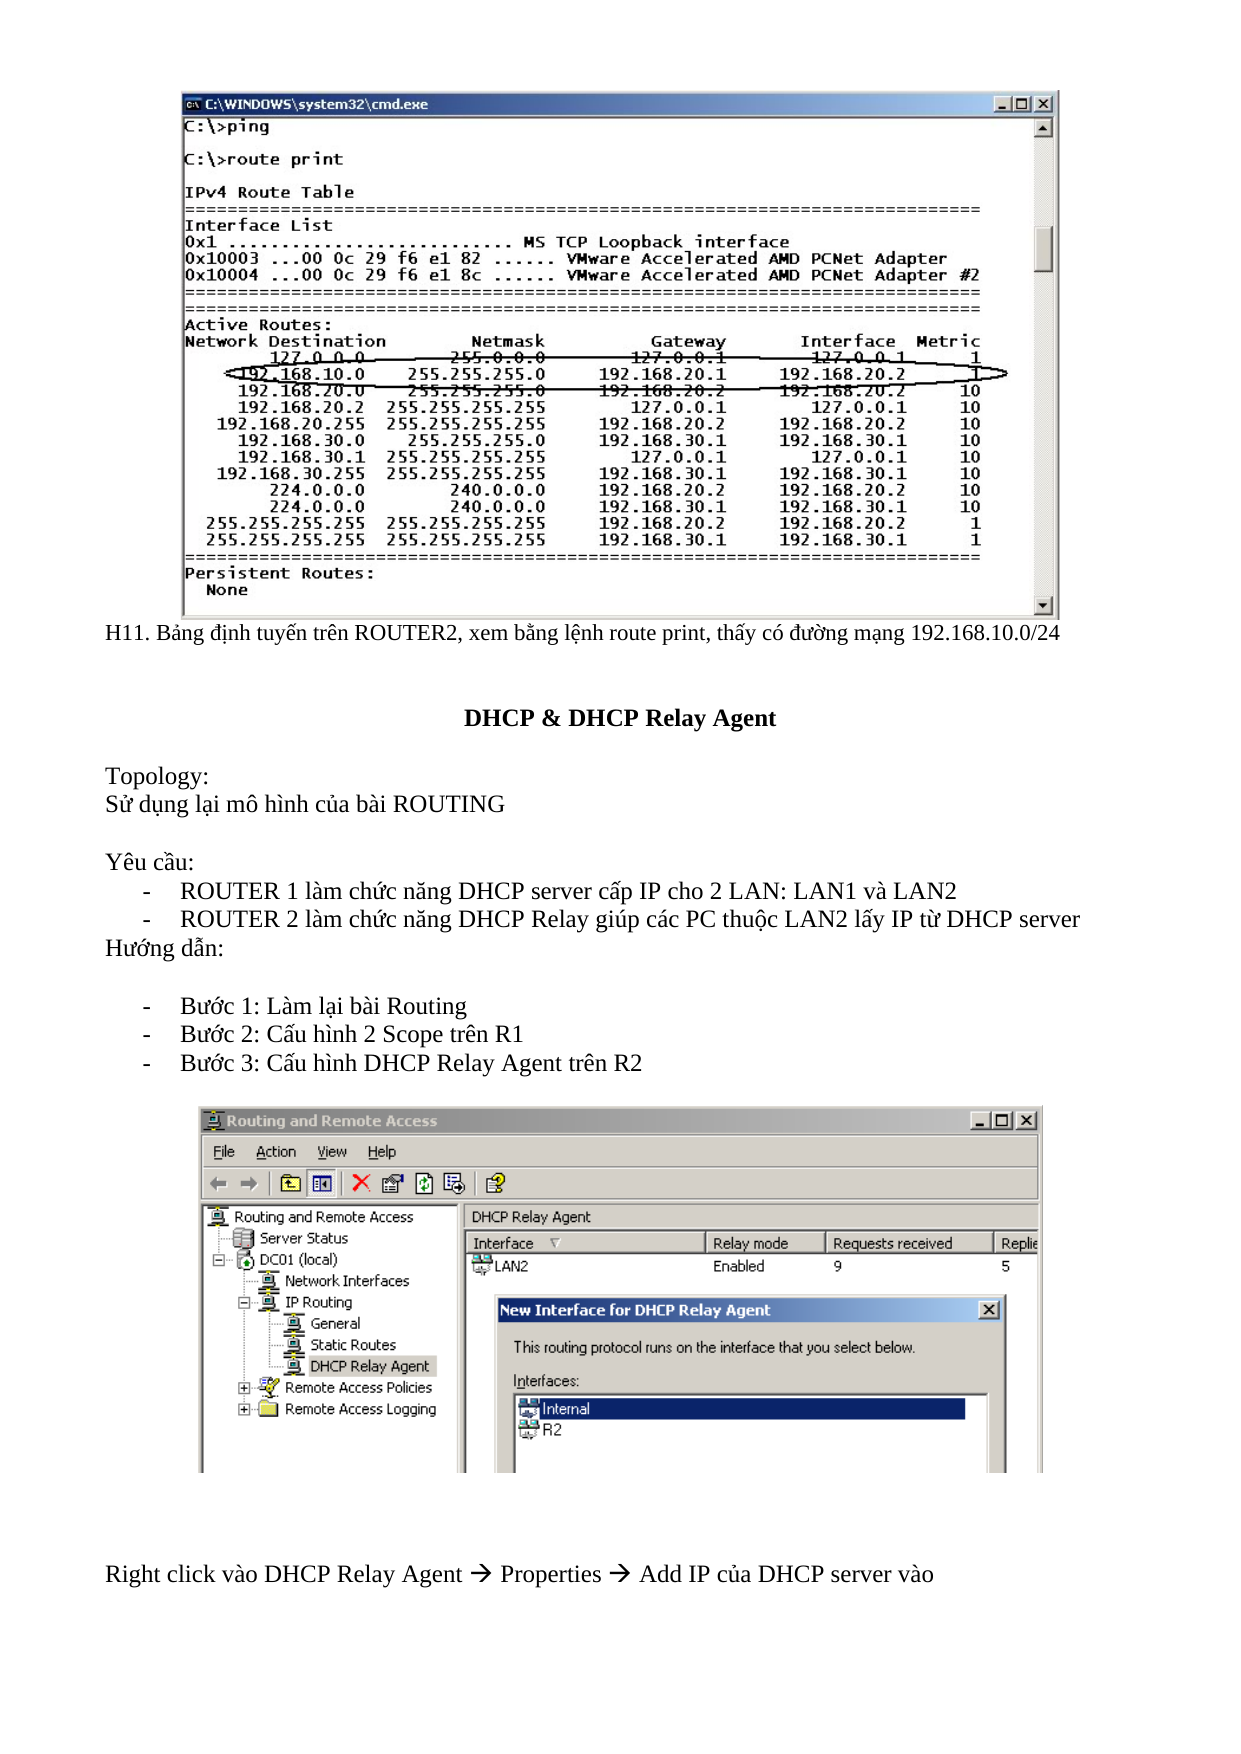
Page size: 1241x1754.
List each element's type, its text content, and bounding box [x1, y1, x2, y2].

list ROUTER 1 làm chức năng DHCP server cấp IP cho 2 LAN: LAN1 và LAN2 [142, 876, 1135, 904]
list Bước 2: Cấu hình 2 Scope trên R1 [142, 1019, 1135, 1048]
list Bước 3: Cấu hình DHCP Relay Agent trên R2 [142, 1048, 1135, 1077]
text Sử dụng lại mô hình của bài ROUTING [105, 789, 1135, 818]
text Hướng dẫn: [105, 933, 1135, 962]
text DHCP & DHCP Relay Agent [105, 703, 1135, 732]
picture [197, 1105, 1043, 1473]
list Bước 1: Làm lại bài Routing [142, 991, 1135, 1019]
text Topology: [105, 761, 1135, 789]
list ROUTER 2 làm chức năng DHCP Relay giúp các PC thuộc LAN2 lấy IP từ DHCP server [142, 904, 1135, 933]
text H11. Bảng định tuyến trên ROUTER2, xem bằng lệnh route print, thấy có đường mạng 192.168.10.0/24 [105, 619, 1135, 646]
picture [180, 90, 1060, 620]
text Right click vào DHCP Relay Agent Properties Add IP của DHCP server vào [105, 1559, 1135, 1588]
text Yêu cầu: [105, 847, 1135, 876]
